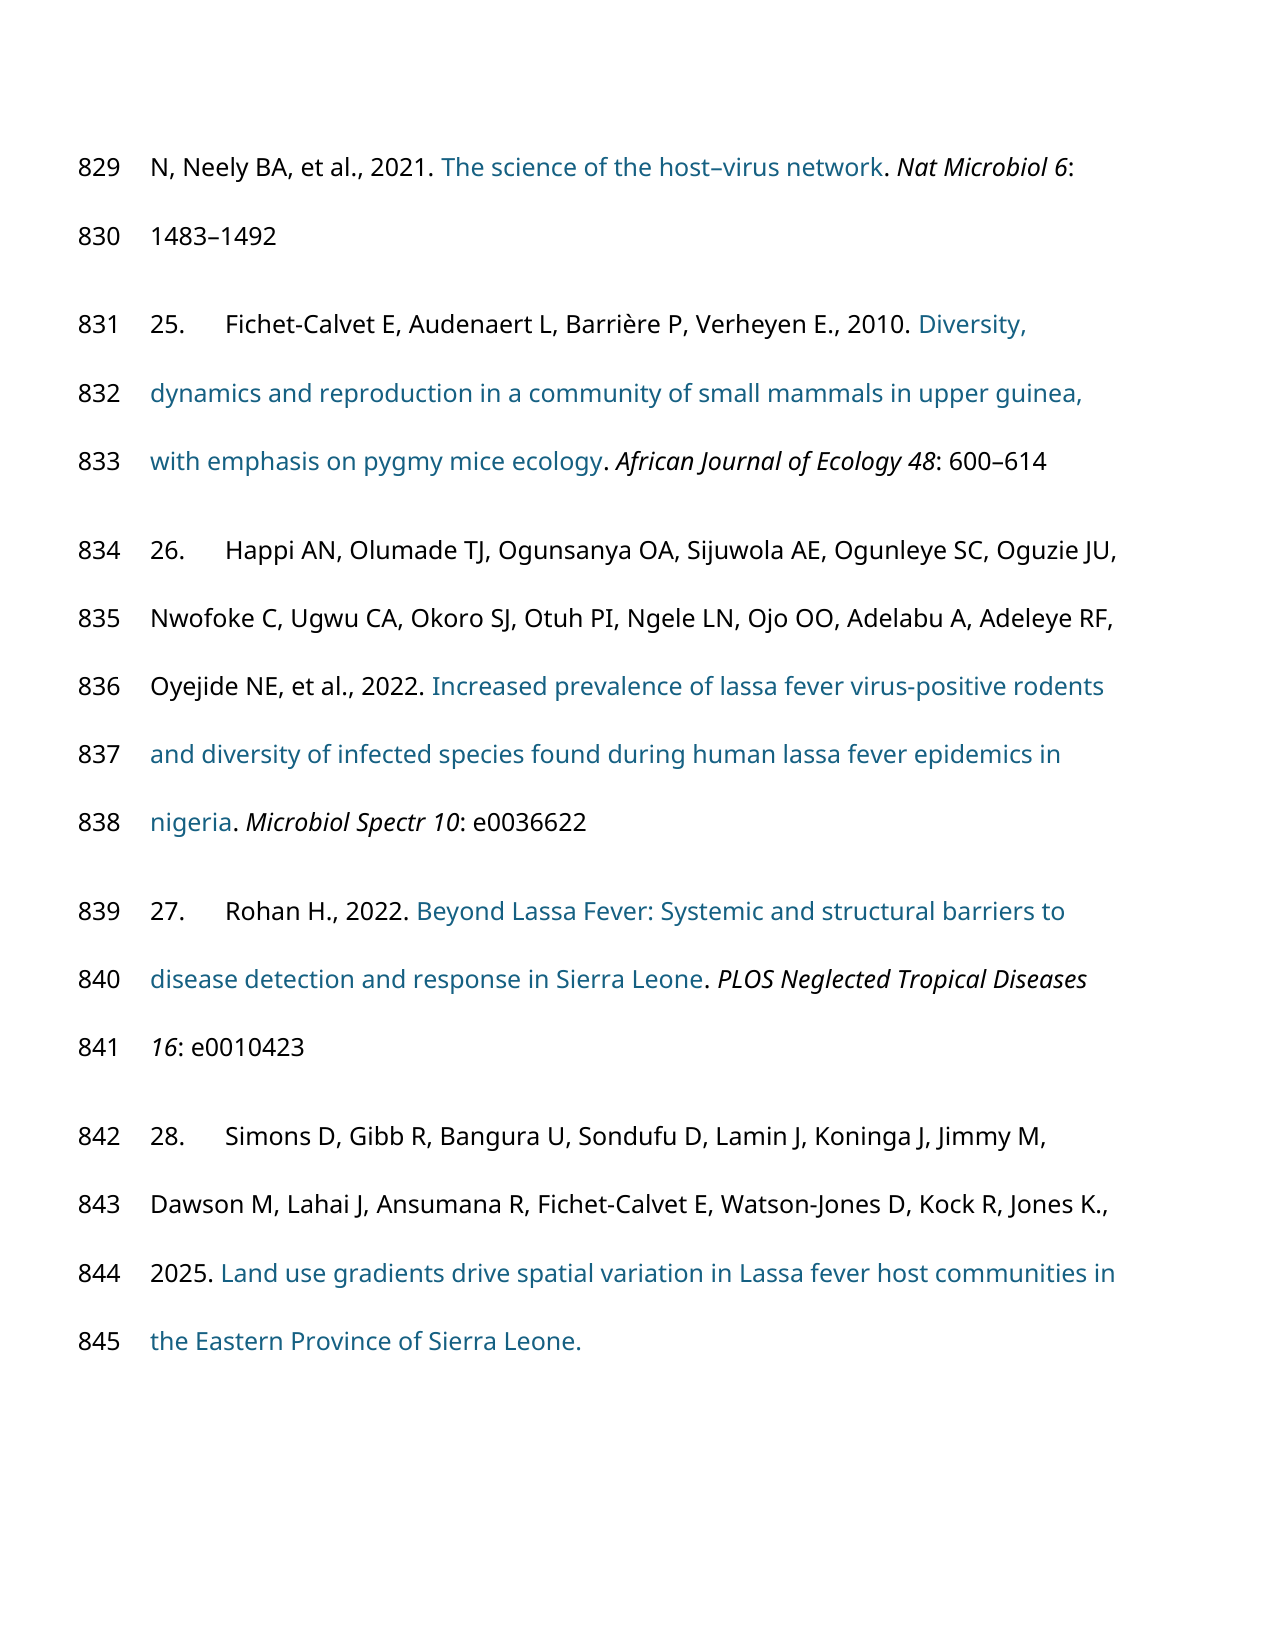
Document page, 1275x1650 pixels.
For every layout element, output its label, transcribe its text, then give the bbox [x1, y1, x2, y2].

text 25. Fichet‐Calvet E, Audenaert L, Barrière P, Verheyen E., 2010. Diversity, dynamics and reproduction in a community of small mammals in upper guinea, with emphasis on pygmy mice ecology. African Journal of Ecology 48: 600–614 [150, 307, 1125, 477]
text 26. Happi AN, Olumade TJ, Ogunsanya OA, Sijuwola AE, Ogunleye SC, Oguzie JU, Nwofoke C, Ugwu CA, Okoro SJ, Otuh PI, Ngele LN, Ojo OO, Adelabu A, Adeleye RF, Oyejide NE, et al., 2022. Increased prevalence of lassa fever virus-positive rodents and diversity of infected species found during human lassa fever epidemics in nigeria. Microbiol Spectr 10: e0036622 [150, 532, 1125, 839]
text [150, 150, 1125, 252]
text 28. Simons D, Gibb R, Bangura U, Sondufu D, Lamin J, Koninga J, Jimmy M, Dawson M, Lahai J, Ansumana R, Fichet-Calvet E, Watson-Jones D, Kock R, Jones K., 2025. Land use gradients drive spatial variation in Lassa fever host communities in the Eastern Province of Sierra Leone. [150, 1119, 1125, 1357]
text 27. Rohan H., 2022. Beyond Lassa Fever: Systemic and structural barriers to disease detection and response in Sierra Leone. PLOS Neglected Tropical Diseases 16: e0010423 [150, 894, 1125, 1064]
